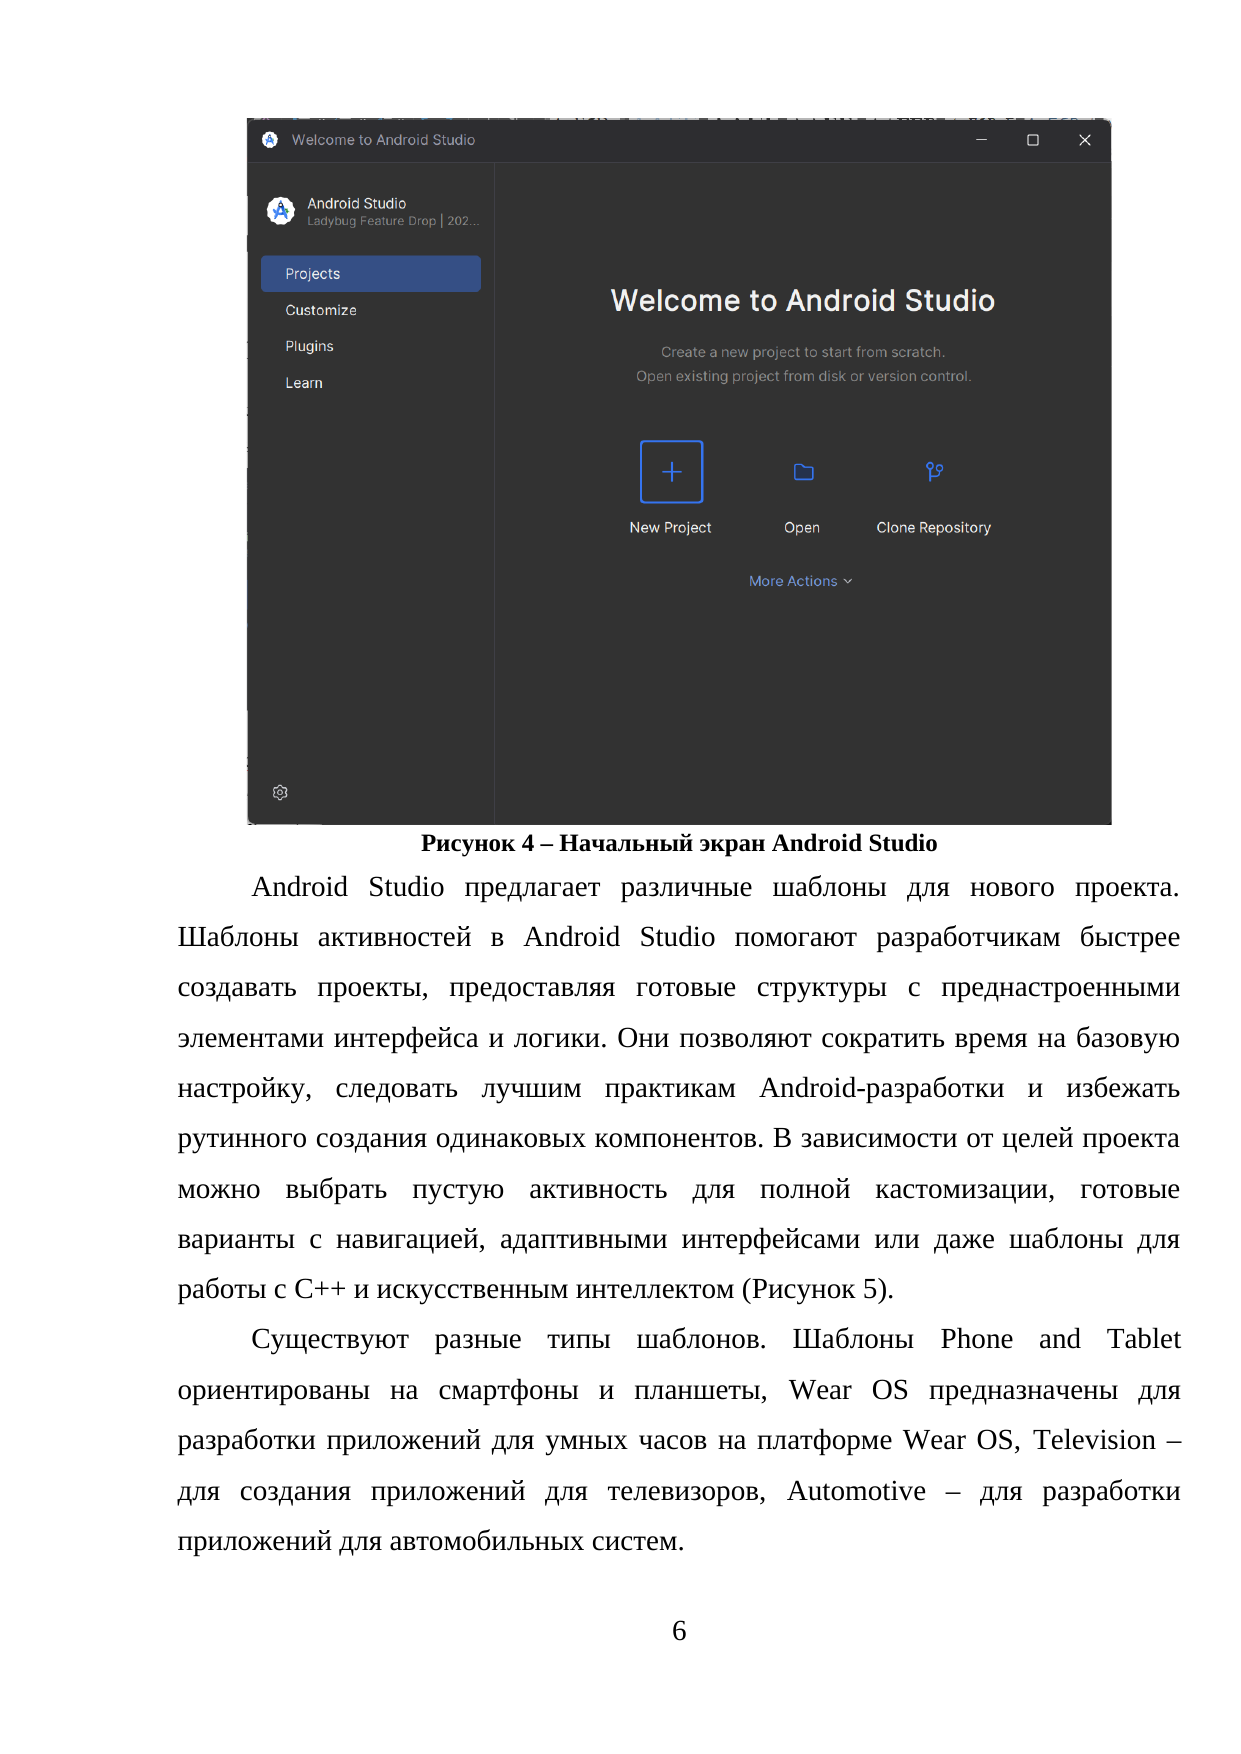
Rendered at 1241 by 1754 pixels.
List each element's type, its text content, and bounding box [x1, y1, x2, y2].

text Рисунок 4 – Начальный экран Android Studio [177, 828, 1181, 856]
text Android Studio предлагает различные шаблоны для нового проекта. Шаблоны активностей в Android Studio помогают разработчикам быстрее создавать проекты, предоставляя готовые структуры с преднастроенными элементами интерфейса и логики. Они позволяют сократить время на базовую настройку, следовать лучшим практикам Android-разработки и избежать рутинного создания одинаковых компонентов. В зависимости от целей проекта можно выбрать пустую активность для полной кастомизации, готовые варианты с навигацией, адаптивными интерфейсами или даже шаблоны для работы с C++ и искусственным интеллектом (Рисунок 5). [177, 869, 1181, 1305]
text Существуют разные типы шаблонов. Шаблоны Phone and Tablet ориентированы на смартфоны и планшеты, Wear OS предназначены для разработки приложений для умных часов на платформе Wear OS, Television – для создания приложений для телевизоров, Automotive – для разработки приложений для автомобильных систем. [177, 1322, 1181, 1556]
picture [246, 118, 1112, 825]
